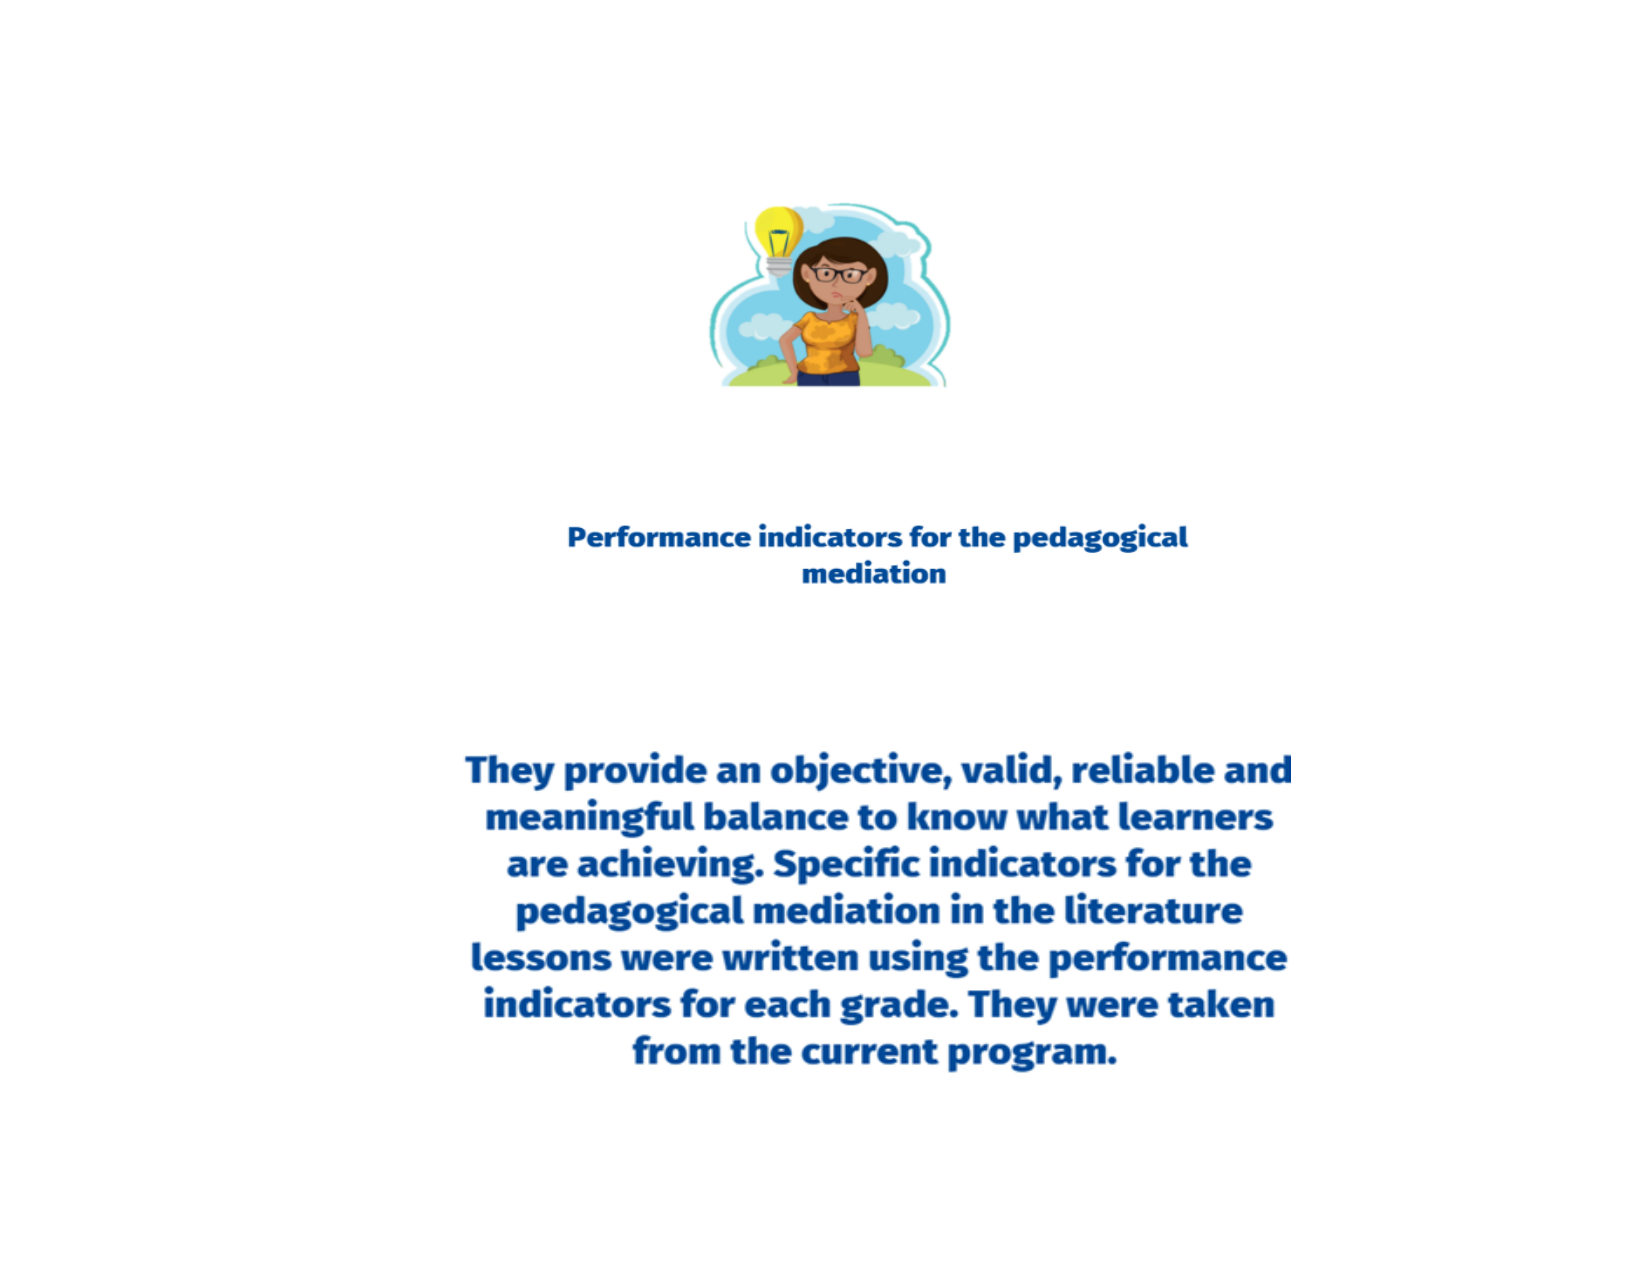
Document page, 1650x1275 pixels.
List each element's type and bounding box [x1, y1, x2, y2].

picture [436, 684, 1291, 1134]
picture [555, 145, 1190, 618]
